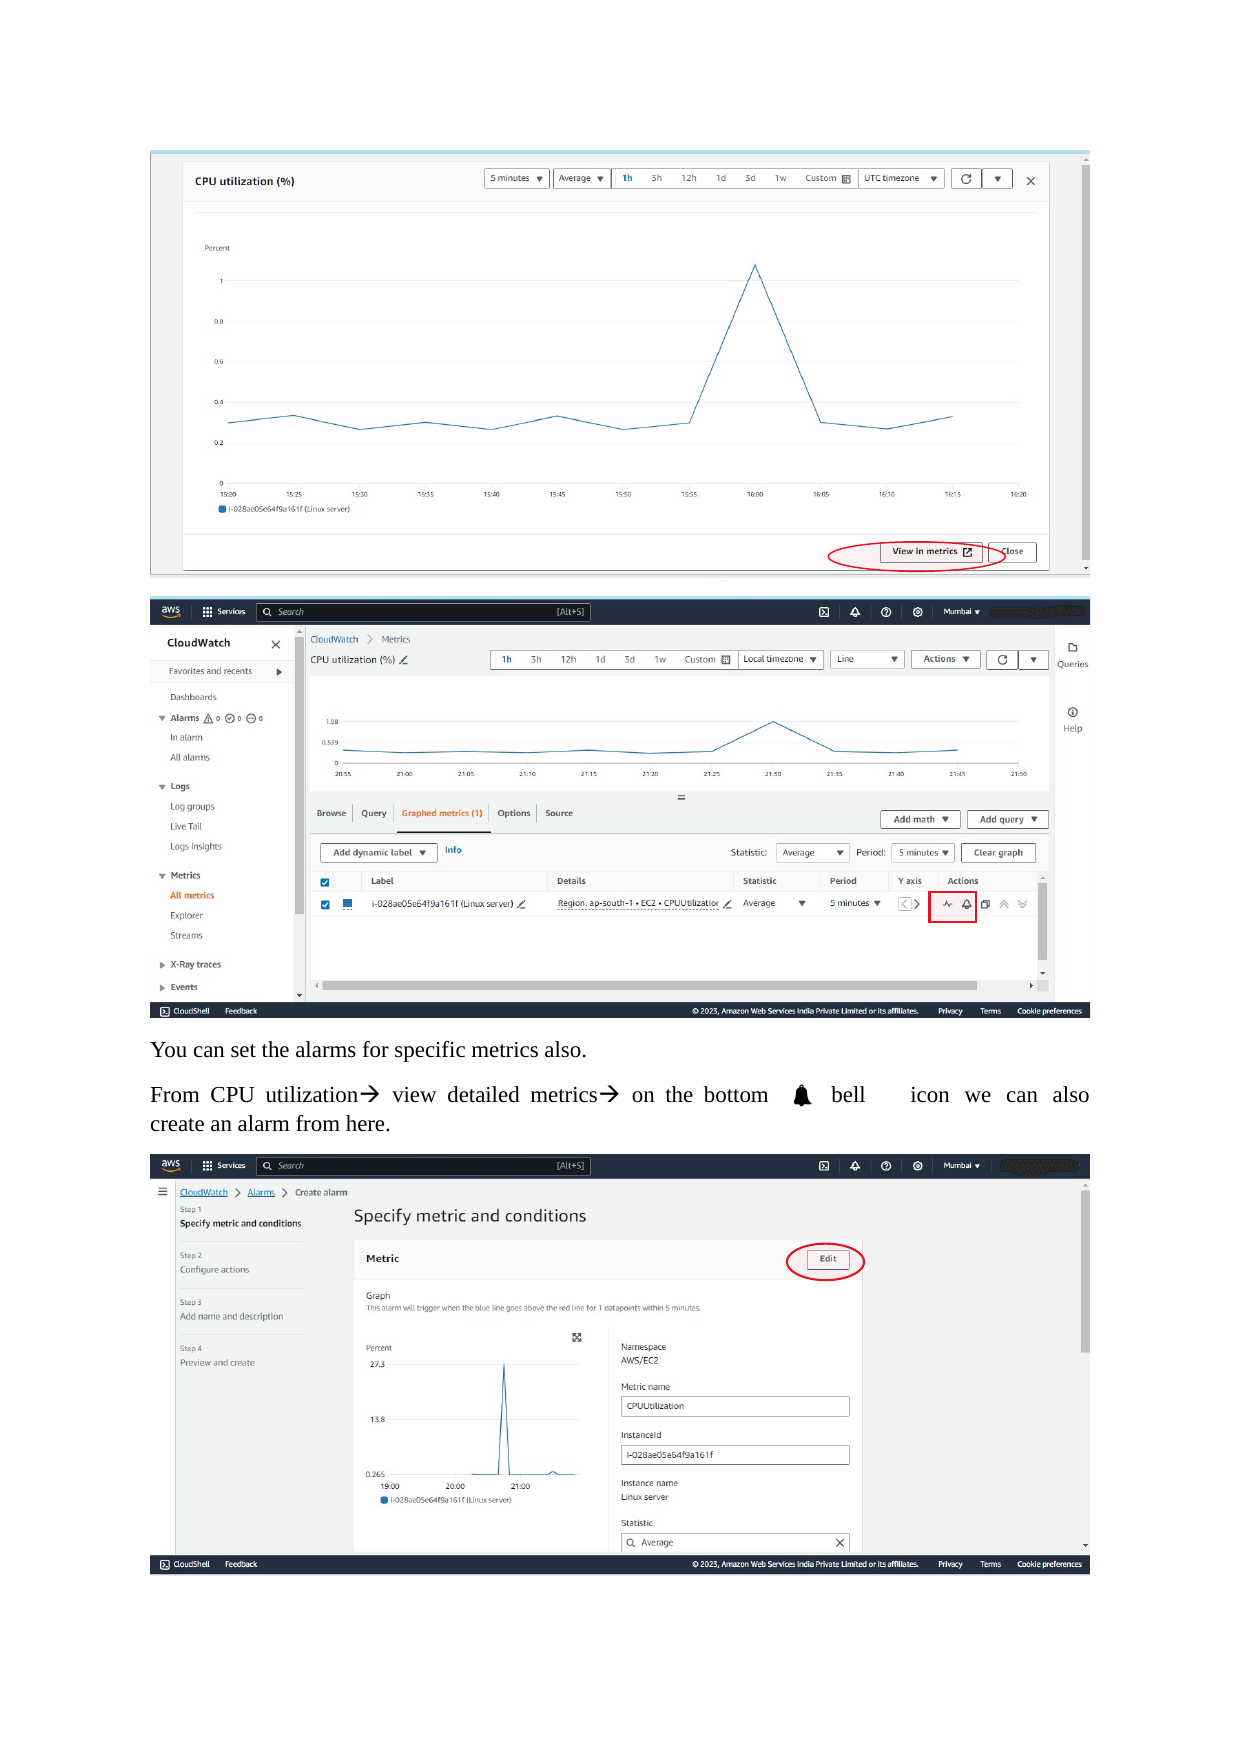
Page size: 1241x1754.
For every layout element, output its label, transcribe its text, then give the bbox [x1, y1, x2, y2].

picture [787, 1084, 813, 1110]
picture [150, 1154, 1090, 1576]
picture [150, 150, 1091, 578]
picture [150, 596, 1091, 1018]
text You can set the alarms for specific metrics also. [150, 1036, 1090, 1062]
text From CPU utilization view detailed metrics on the bottom bell icon we can also create an alarm from here. [150, 1081, 1090, 1136]
